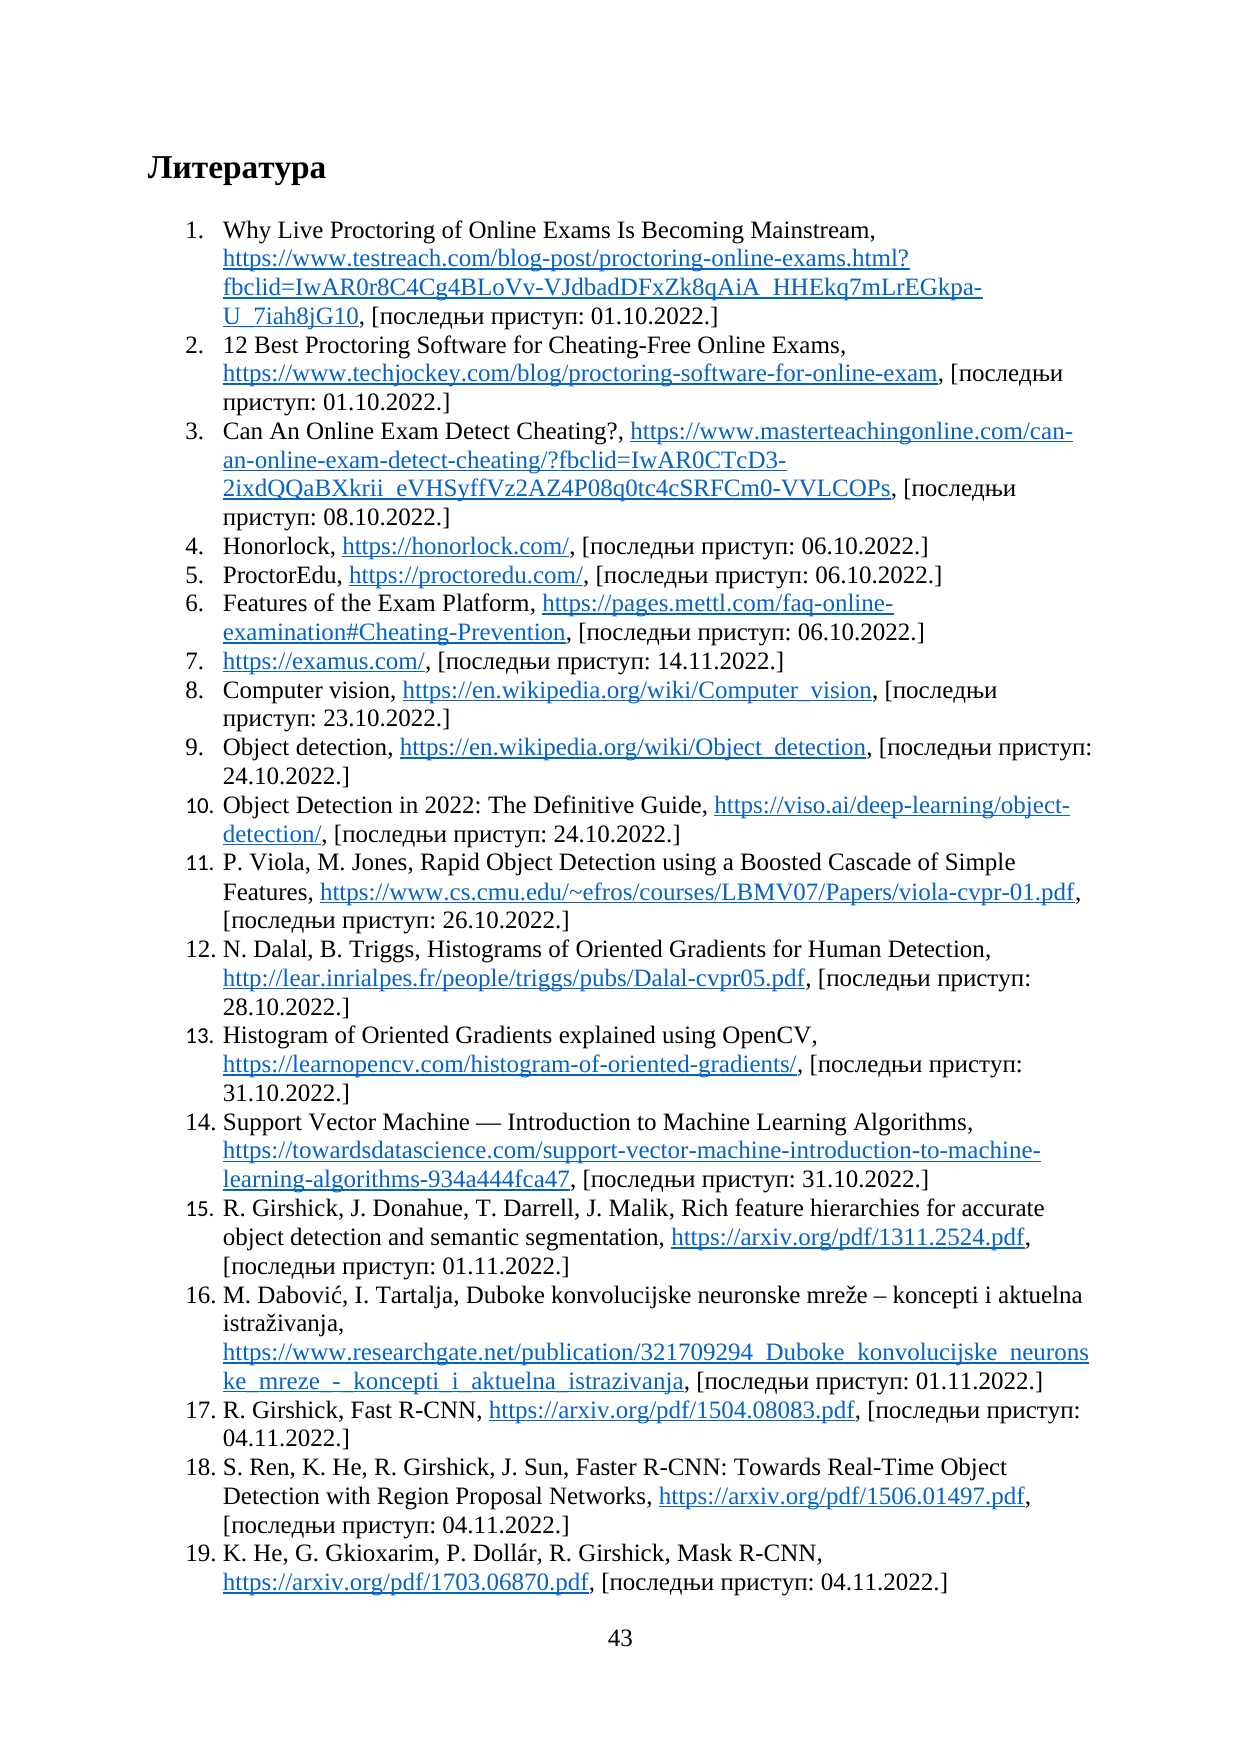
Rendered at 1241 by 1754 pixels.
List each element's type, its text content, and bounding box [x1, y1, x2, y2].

subtitle Литература [148, 148, 1093, 186]
list ProctorEdu, https://proctoredu.com/, [последњи приступ: 06.10.2022.] [185, 560, 1093, 588]
list https://examus.com/, [последњи приступ: 14.11.2022.] [185, 646, 1093, 675]
list Object Detection in 2022: The Definitive Guide, https://viso.ai/deep-learning/object-detection/, [последњи приступ: 24.10.2022.] [185, 790, 1093, 847]
list S. Ren, K. He, R. Girshick, J. Sun, Faster R-CNN: Towards Real-Time Object Detection with Region Proposal Networks, https://arxiv.org/pdf/1506.01497.pdf, [последњи приступ: 04.11.2022.] [185, 1452, 1093, 1538]
list Features of the Exam Platform, https://pages.mettl.com/faq-online-examination#Cheating-Prevention, [последњи приступ: 06.10.2022.] [185, 588, 1093, 646]
list N. Dalal, B. Triggs, Histograms of Oriented Gradients for Human Detection, http://lear.inrialpes.fr/people/triggs/pubs/Dalal-cvpr05.pdf, [последњи приступ: 28.10.2022.] [185, 934, 1093, 1020]
list R. Girshick, J. Donahue, T. Darrell, J. Malik, Rich feature hierarchies for accurate object detection and semantic segmentation, https://arxiv.org/pdf/1311.2524.pdf, [последњи приступ: 01.11.2022.] [185, 1193, 1093, 1280]
list M. Dabović, I. Tartalja, Duboke konvolucijske neuronske mreže – koncepti i aktuelna istraživanja, https://www.researchgate.net/publication/321709294_Duboke_konvolucijske_neuronske_mreze_-_koncepti_i_aktuelna_istrazivanja, [последњи приступ: 01.11.2022.] [185, 1280, 1093, 1395]
list P. Viola, M. Jones, Rapid Object Detection using a Boosted Cascade of Simple Features, https://www.cs.cmu.edu/~efros/courses/LBMV07/Papers/viola-cvpr-01.pdf, [последњи приступ: 26.10.2022.] [185, 847, 1093, 934]
list Can An Online Exam Detect Cheating?, https://www.masterteachingonline.com/can-an-online-exam-detect-cheating/?fbclid=IwAR0CTcD3-2ixdQQaBXkrii_eVHSyffVz2AZ4P08q0tc4cSRFCm0-VVLCOPs, [последњи приступ: 08.10.2022.] [185, 416, 1093, 531]
list K. He, G. Gkioxarim, P. Dollár, R. Girshick, Mask R-CNN, https://arxiv.org/pdf/1703.06870.pdf, [последњи приступ: 04.11.2022.] [185, 1538, 1093, 1596]
list Why Live Proctoring of Online Exams Is Becoming Mainstream, https://www.testreach.com/blog-post/proctoring-online-exams.html?fbclid=IwAR0r8C4Cg4BLoVv-VJdbadDFxZk8qAiA_HHEkq7mLrEGkpa-U_7iah8jG10, [последњи приступ: 01.10.2022.] [185, 215, 1093, 330]
list Support Vector Machine — Introduction to Machine Learning Algorithms, https://towardsdatascience.com/support-vector-machine-introduction-to-machine-learning-algorithms-934a444fca47, [последњи приступ: 31.10.2022.] [185, 1107, 1093, 1193]
list Histogram of Oriented Gradients explained using OpenCV, https://learnopencv.com/histogram-of-oriented-gradients/, [последњи приступ: 31.10.2022.] [185, 1020, 1093, 1107]
list Object detection, https://en.wikipedia.org/wiki/Object_detection, [последњи приступ: 24.10.2022.] [185, 732, 1093, 790]
list 12 Best Proctoring Software for Cheating-Free Online Exams, https://www.techjockey.com/blog/proctoring-software-for-online-exam, [последњи приступ: 01.10.2022.] [185, 330, 1093, 416]
list Computer vision, https://en.wikipedia.org/wiki/Computer_vision, [последњи приступ: 23.10.2022.] [185, 675, 1093, 732]
list Honorlock, https://honorlock.com/, [последњи приступ: 06.10.2022.] [185, 531, 1093, 560]
list R. Girshick, Fast R-CNN, https://arxiv.org/pdf/1504.08083.pdf, [последњи приступ: 04.11.2022.] [185, 1395, 1093, 1452]
